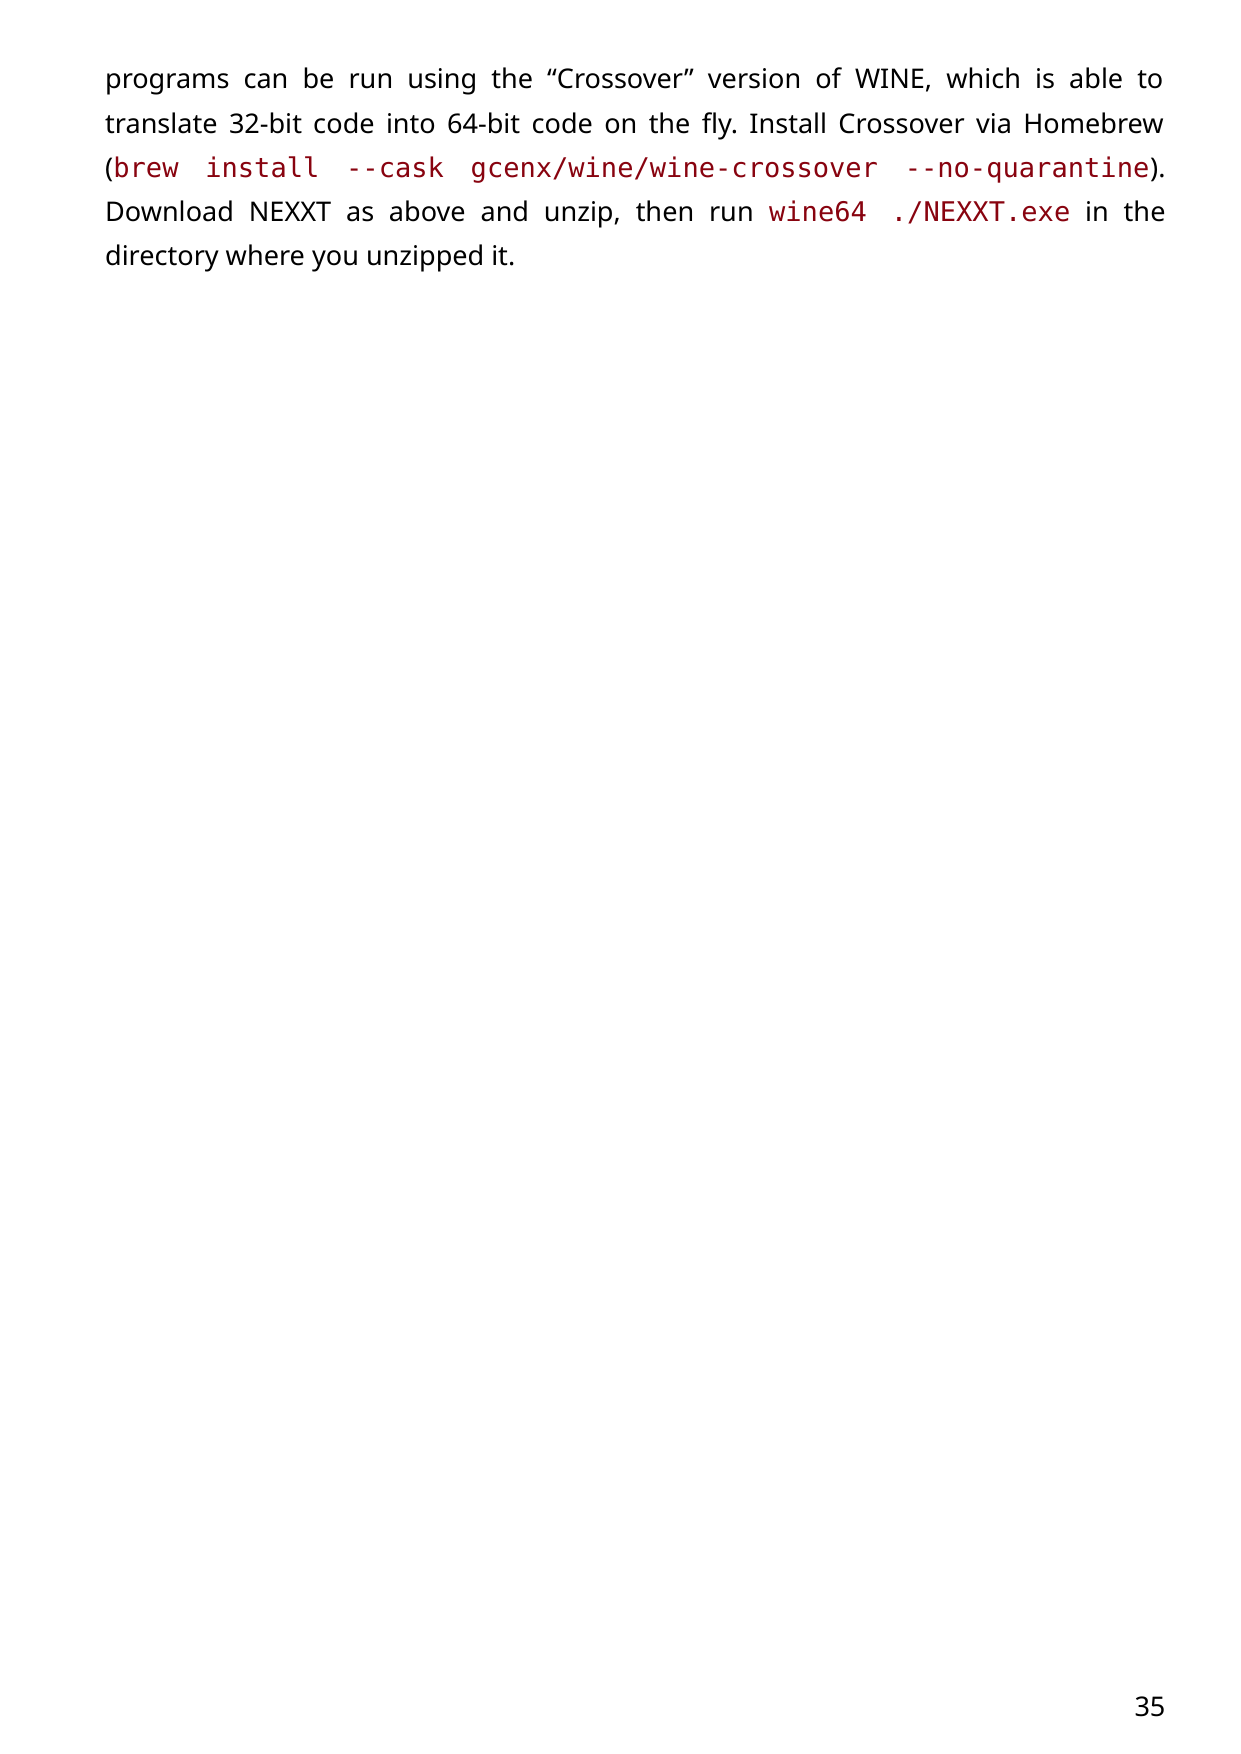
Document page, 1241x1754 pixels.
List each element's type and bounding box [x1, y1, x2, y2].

text [105, 60, 1165, 273]
